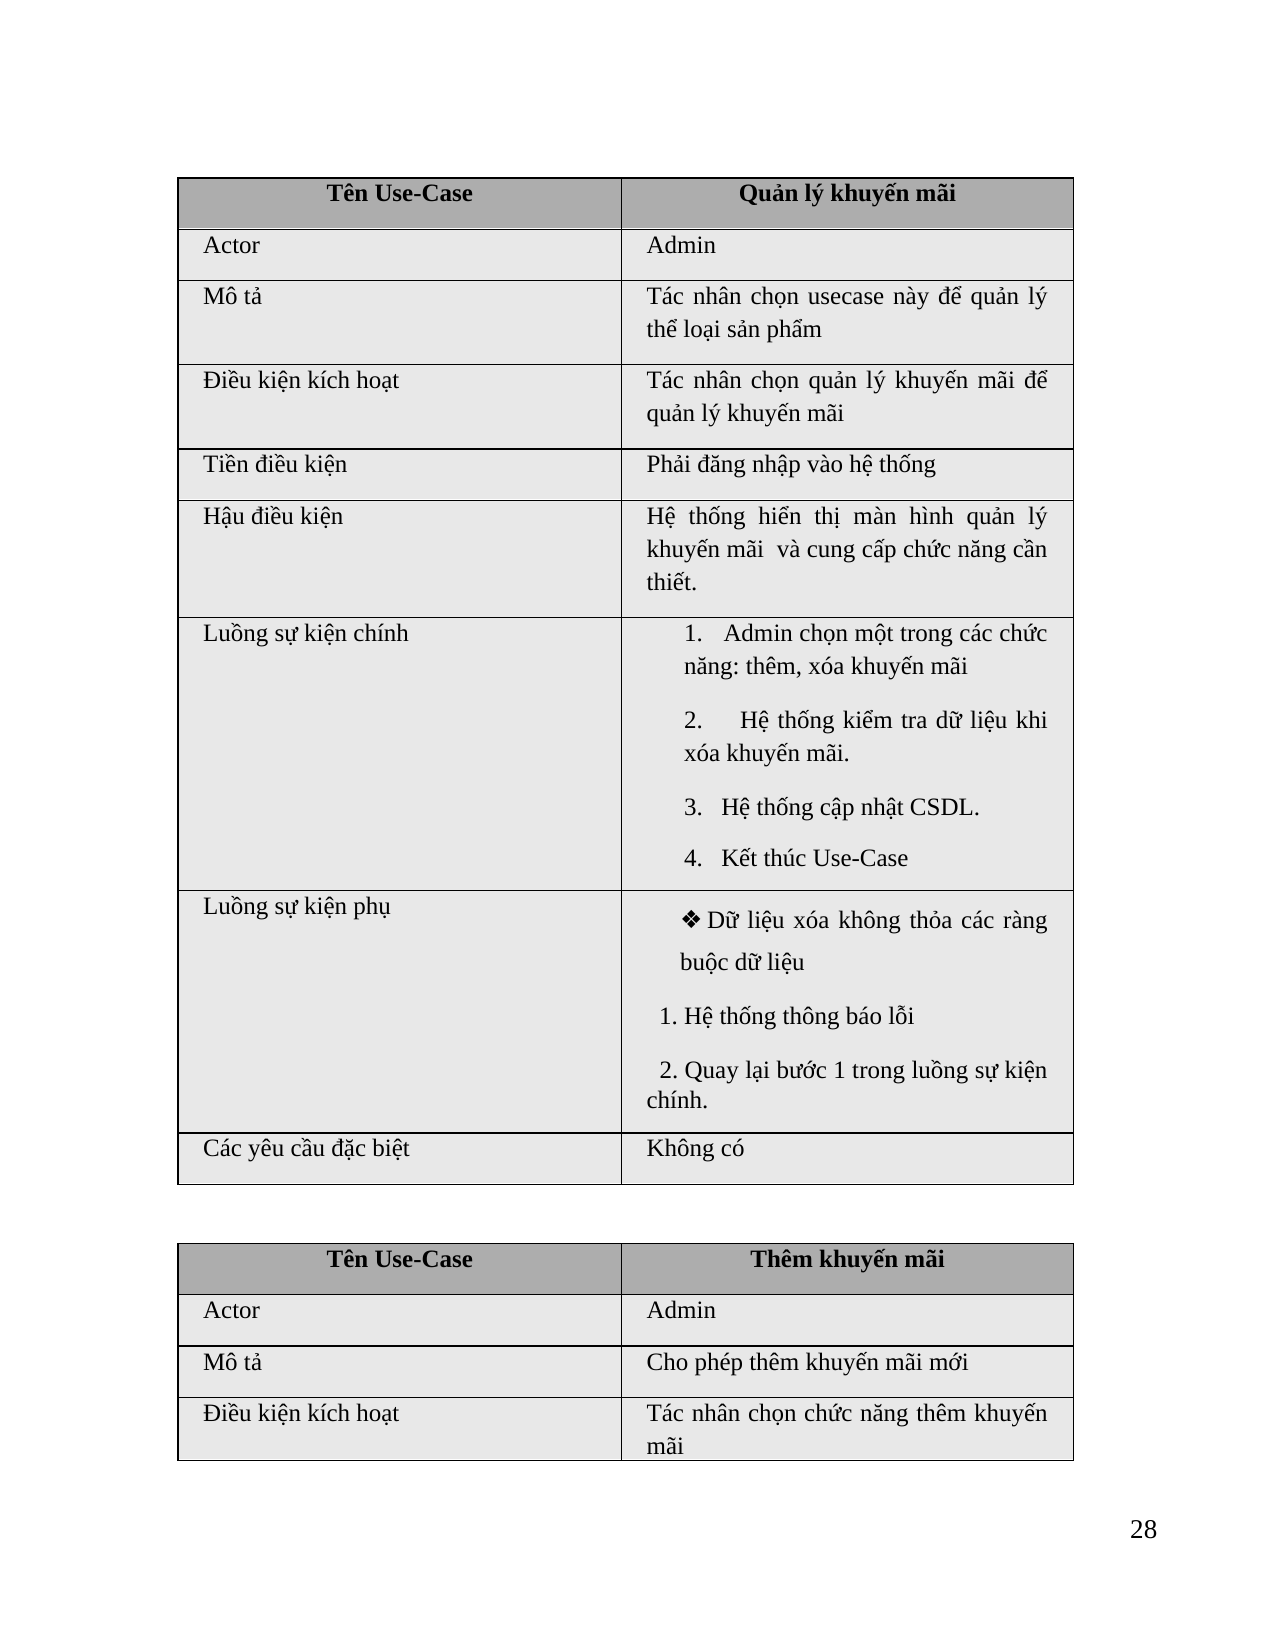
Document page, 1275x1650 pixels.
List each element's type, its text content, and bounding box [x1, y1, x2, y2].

table_cell Luồng sự kiện chính [179, 618, 621, 890]
table_cell Hệ thống hiển thị màn hình quản lý khuyến mãi và cung cấp chức năng cần thiết. [622, 501, 1073, 617]
table_cell Điều kiện kích hoạt [179, 365, 621, 448]
table_cell ❖ Dữ liệu xóa không thỏa các ràng buộc dữ liệu 1. Hệ thống thông báo lỗi 2. Quay lại bước 1 trong luồng sự kiện chính. [622, 891, 1073, 1132]
table_cell Tác nhân chọn quản lý khuyến mãi để quản lý khuyến mãi [622, 365, 1073, 448]
table_cell Actor [179, 1295, 621, 1345]
table_cell Tác nhân chọn chức năng thêm khuyến mãi [622, 1398, 1073, 1459]
table_cell Phải đăng nhập vào hệ thống [622, 450, 1073, 499]
table_cell Admin [622, 1295, 1073, 1345]
table_cell Tiền điều kiện [179, 450, 621, 499]
table_cell Cho phép thêm khuyến mãi mới [622, 1347, 1073, 1397]
table_cell Actor [179, 230, 621, 280]
table_cell Điều kiện kích hoạt [179, 1398, 621, 1459]
table_header Tên Use-Case [179, 179, 621, 228]
table_cell Các yêu cầu đặc biệt [179, 1134, 621, 1183]
table_cell Mô tả [179, 1347, 621, 1397]
table_header Thêm khuyến mãi [622, 1244, 1073, 1294]
table_cell Tác nhân chọn usecase này để quản lý thể loại sản phẩm [622, 281, 1073, 364]
table_cell 1. Admin chọn một trong các chức năng: thêm, xóa khuyến mãi 2. Hệ thống kiểm tra dữ liệu khi xóa khuyến mãi. 3. Hệ thống cập nhật CSDL. 4. Kết thúc Use-Case [622, 618, 1073, 890]
table_cell Hậu điều kiện [179, 501, 621, 617]
table_header Tên Use-Case [179, 1244, 621, 1294]
table_cell Admin [622, 230, 1073, 280]
table_cell Luồng sự kiện phụ [179, 891, 621, 1132]
table_header Quản lý khuyến mãi [622, 179, 1073, 228]
table_cell Mô tả [179, 281, 621, 364]
table_cell Không có [622, 1134, 1073, 1183]
